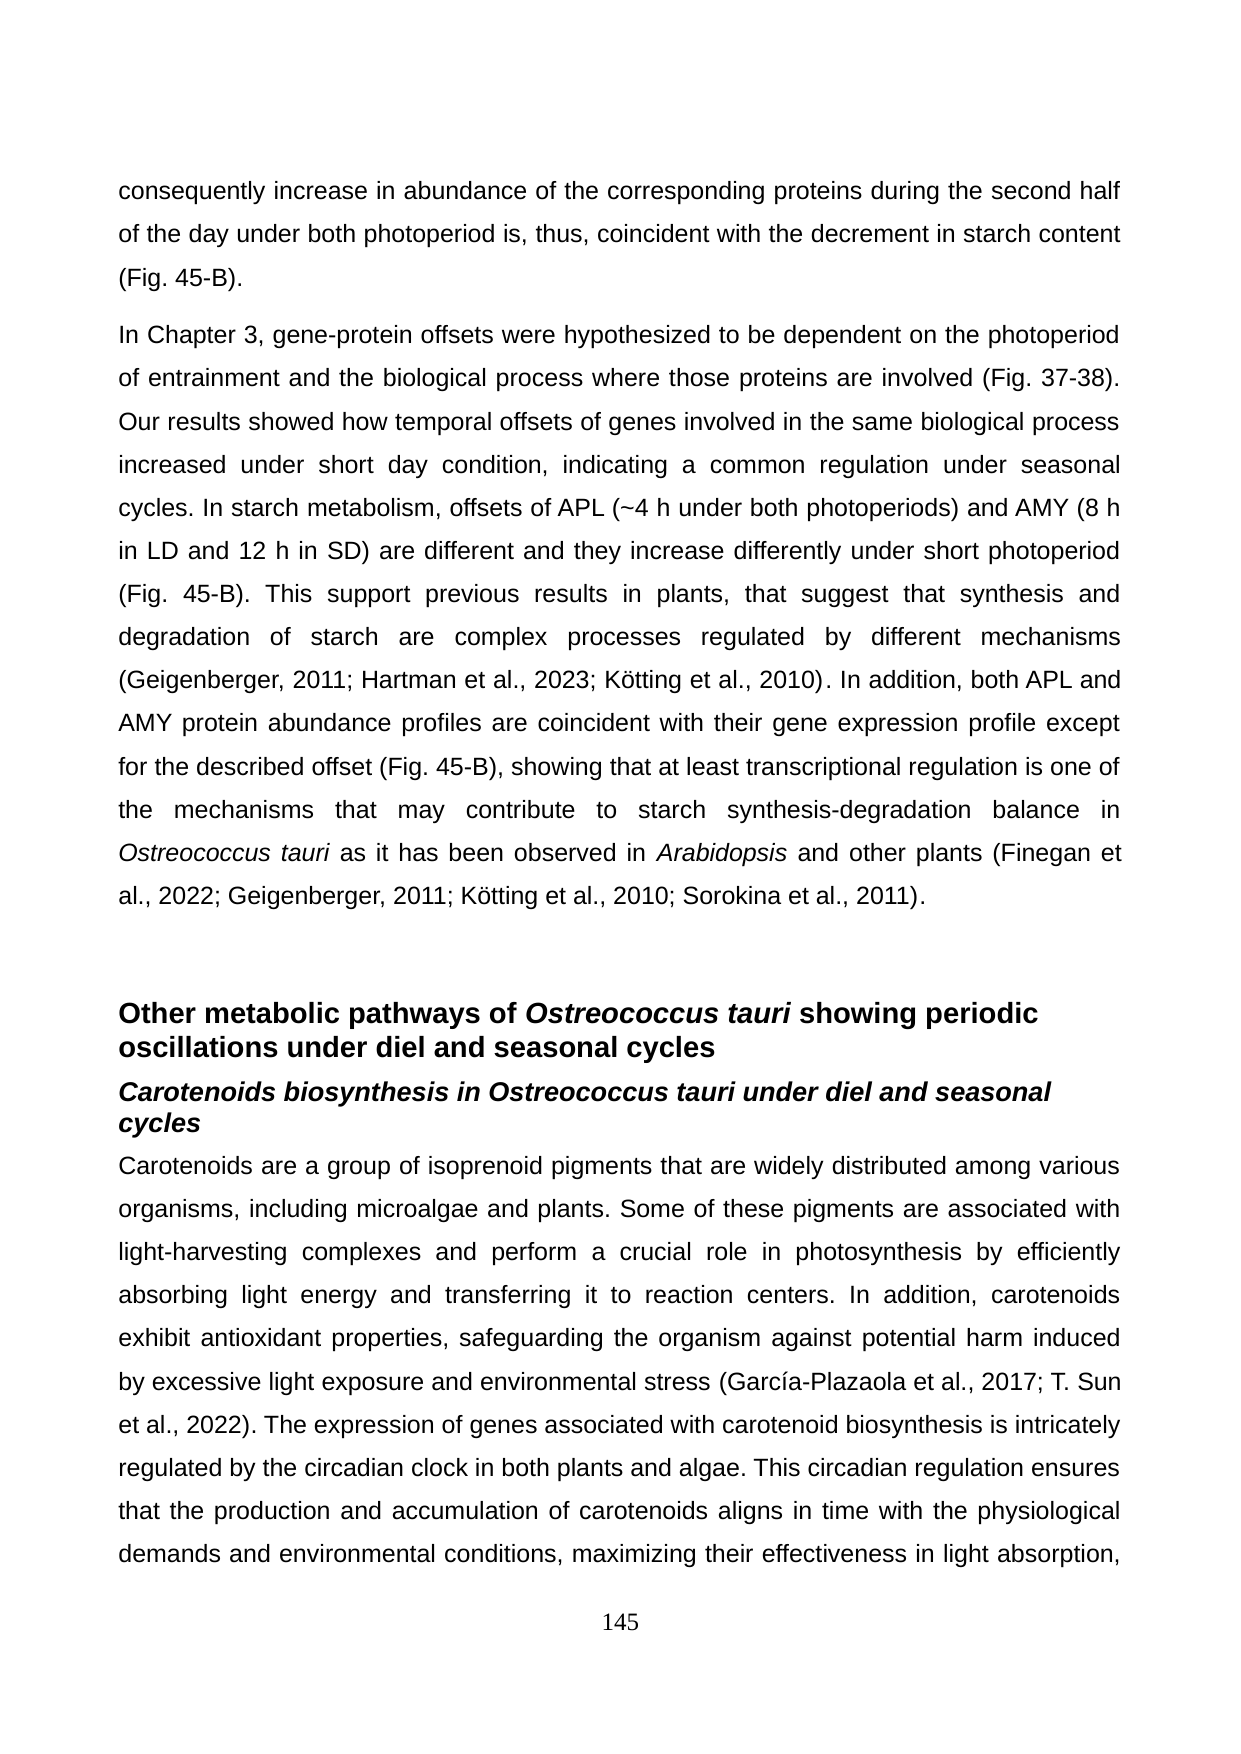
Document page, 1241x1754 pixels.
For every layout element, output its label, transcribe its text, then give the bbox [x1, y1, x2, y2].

subtitle Carotenoids biosynthesis in Ostreococcus tauri under diel and seasonal cycles [118, 1076, 1122, 1138]
subtitle Other metabolic pathways of Ostreococcus tauri showing periodic oscillations under diel and seasonal cycles [118, 996, 1122, 1063]
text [118, 1151, 1122, 1568]
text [118, 176, 1122, 291]
text In Chapter 3, gene-protein offsets were hypothesized to be dependent on the photoperiod of entrainment and the biological process where those proteins are involved (Fig. 37-38). Our results showed how temporal offsets of genes involved in the same biological process increased under short day condition, indicating a common regulation under seasonal cycles. In starch metabolism, offsets of APL (~4 h under both photoperiods) and AMY (8 h in LD and 12 h in SD) are different and they increase differently under short photoperiod (Fig. 45-B). This support previous results in plants, that suggest that synthesis and degradation of starch are complex processes regulated by different mechanisms (Geigenberger, 2011; Hartman et al., 2023; Kötting et al., 2010)⁠⁠. In addition, both APL and AMY protein abundance profiles are coincident with their gene expression profile except for the described offset (Fig. 45-B), showing that at least transcriptional regulation is one of the mechanisms that may contribute to starch synthesis-degradation balance in Ostreococcus tauri as it has been observed in Arabidopsis and other plants (Finegan et al., 2022; Geigenberger, 2011; Kötting et al., 2010; Sorokina et al., 2011)⁠. [118, 320, 1122, 910]
